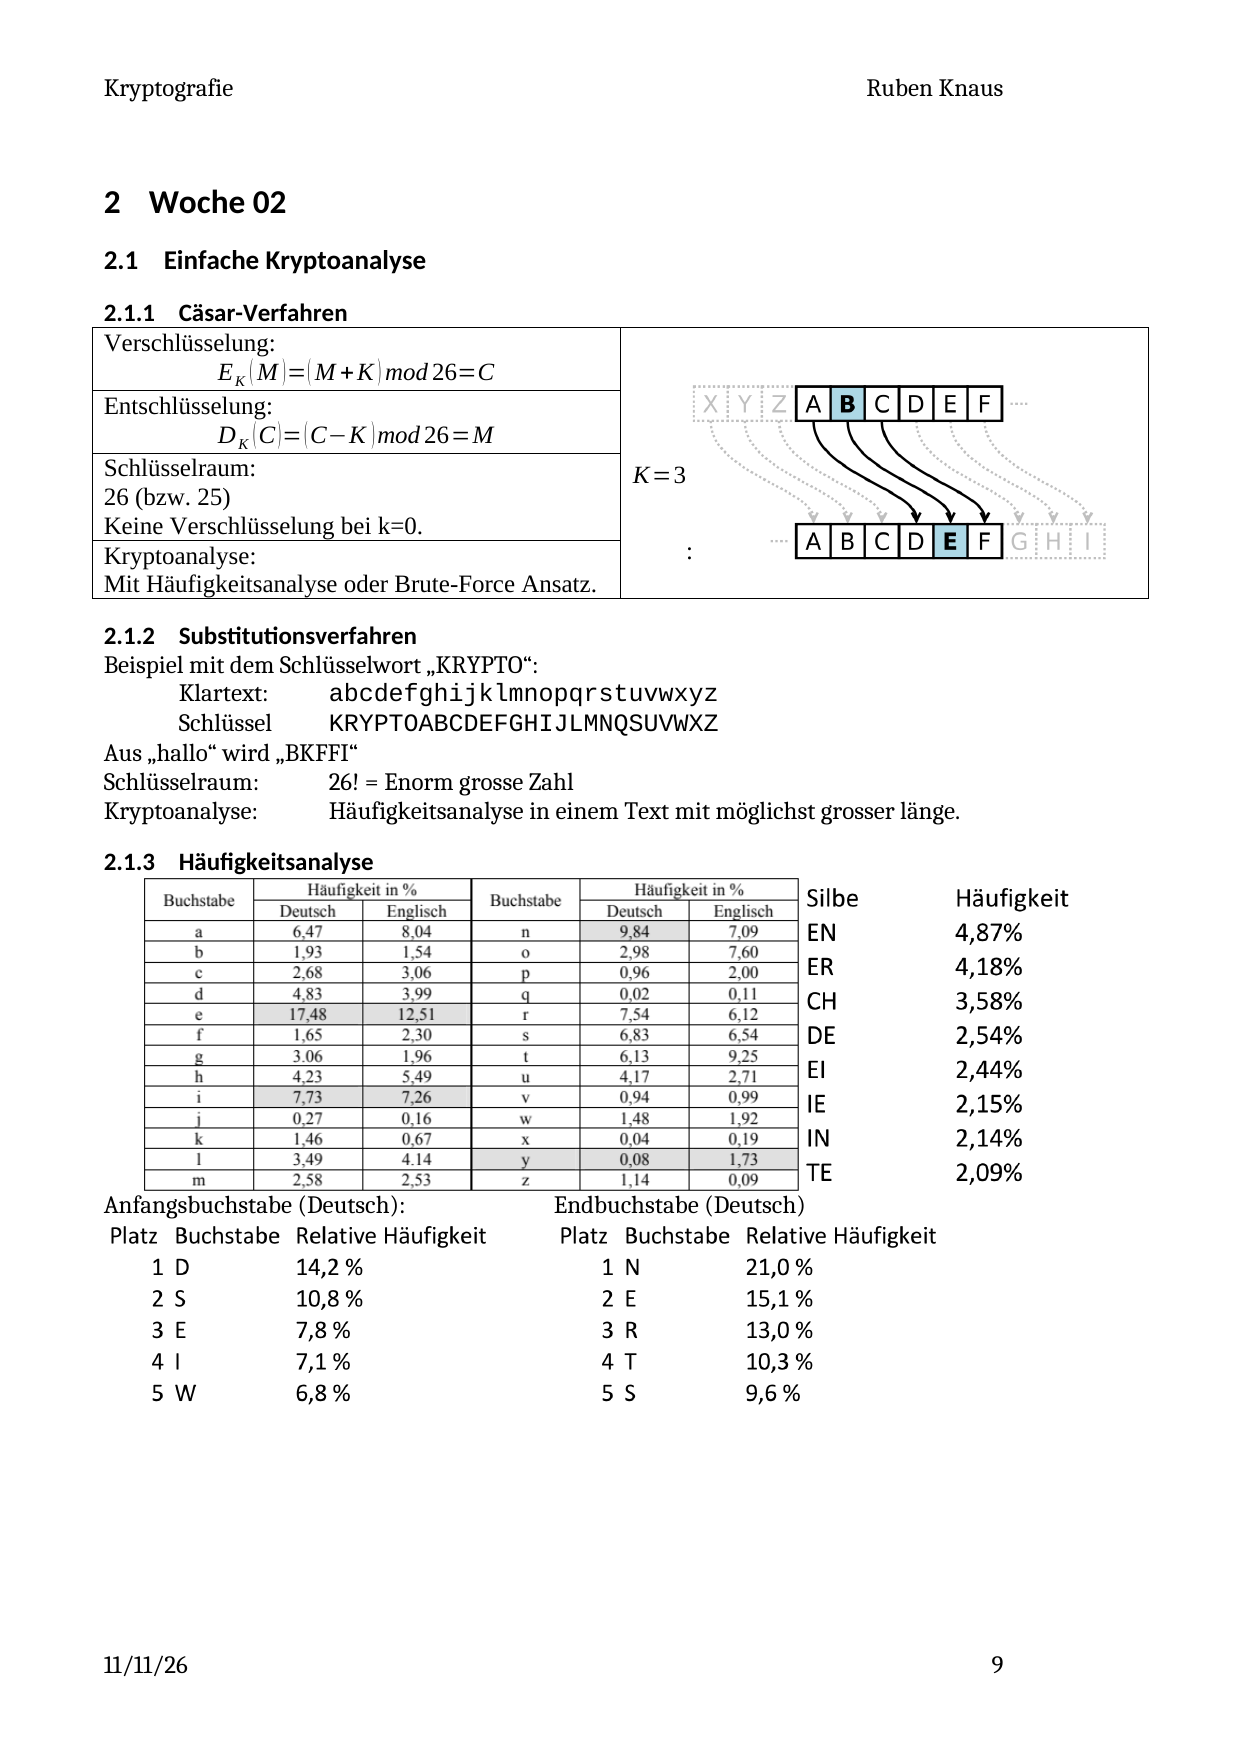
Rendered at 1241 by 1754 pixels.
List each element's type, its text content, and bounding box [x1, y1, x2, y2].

picture [103, 1219, 498, 1410]
picture [553, 1219, 948, 1410]
subtitle Woche 02 [103, 181, 1138, 222]
subtitle Substitutionsverfahren [103, 620, 1138, 651]
text Klartext: abcdefghijklmnopqrstuvwxyz [103, 679, 1138, 709]
picture [692, 385, 1106, 560]
text Kryptoanalyse: Häufigkeitsanalyse in einem Text mit möglichst grosser länge. [103, 797, 1138, 826]
subtitle Häufigkeitsanalyse [103, 846, 1138, 877]
picture [799, 881, 1098, 1191]
table_cell Schlüsselraum: 26 (bzw. 25) Keine Verschlüsselung bei k=0. [93, 454, 620, 540]
table_header Verschlüsselung: [93, 328, 620, 390]
table_cell Kryptoanalyse: Mit Häufigkeitsanalyse oder Brute-Force Ansatz. [93, 541, 620, 598]
text Schlüsselraum: 26! = Enorm grosse Zahl [103, 768, 1138, 797]
subtitle Cäsar-Verfahren [103, 297, 1138, 327]
text Anfangsbuchstabe (Deutsch): Endbuchstabe (Deutsch) [103, 1191, 1138, 1219]
text Beispiel mit dem Schlüsselwort „KRYPTO“: [103, 651, 1138, 679]
subtitle Einfache Kryptoanalyse [103, 243, 1138, 276]
table_header : [621, 328, 1148, 598]
table_cell Entschlüsselung: [93, 391, 620, 452]
text Schlüssel KRYPTOABCDEFGHIJLMNQSUVWXZ [103, 709, 1138, 739]
text Aus „hallo“ wird „BKFFI“ [103, 739, 1138, 768]
